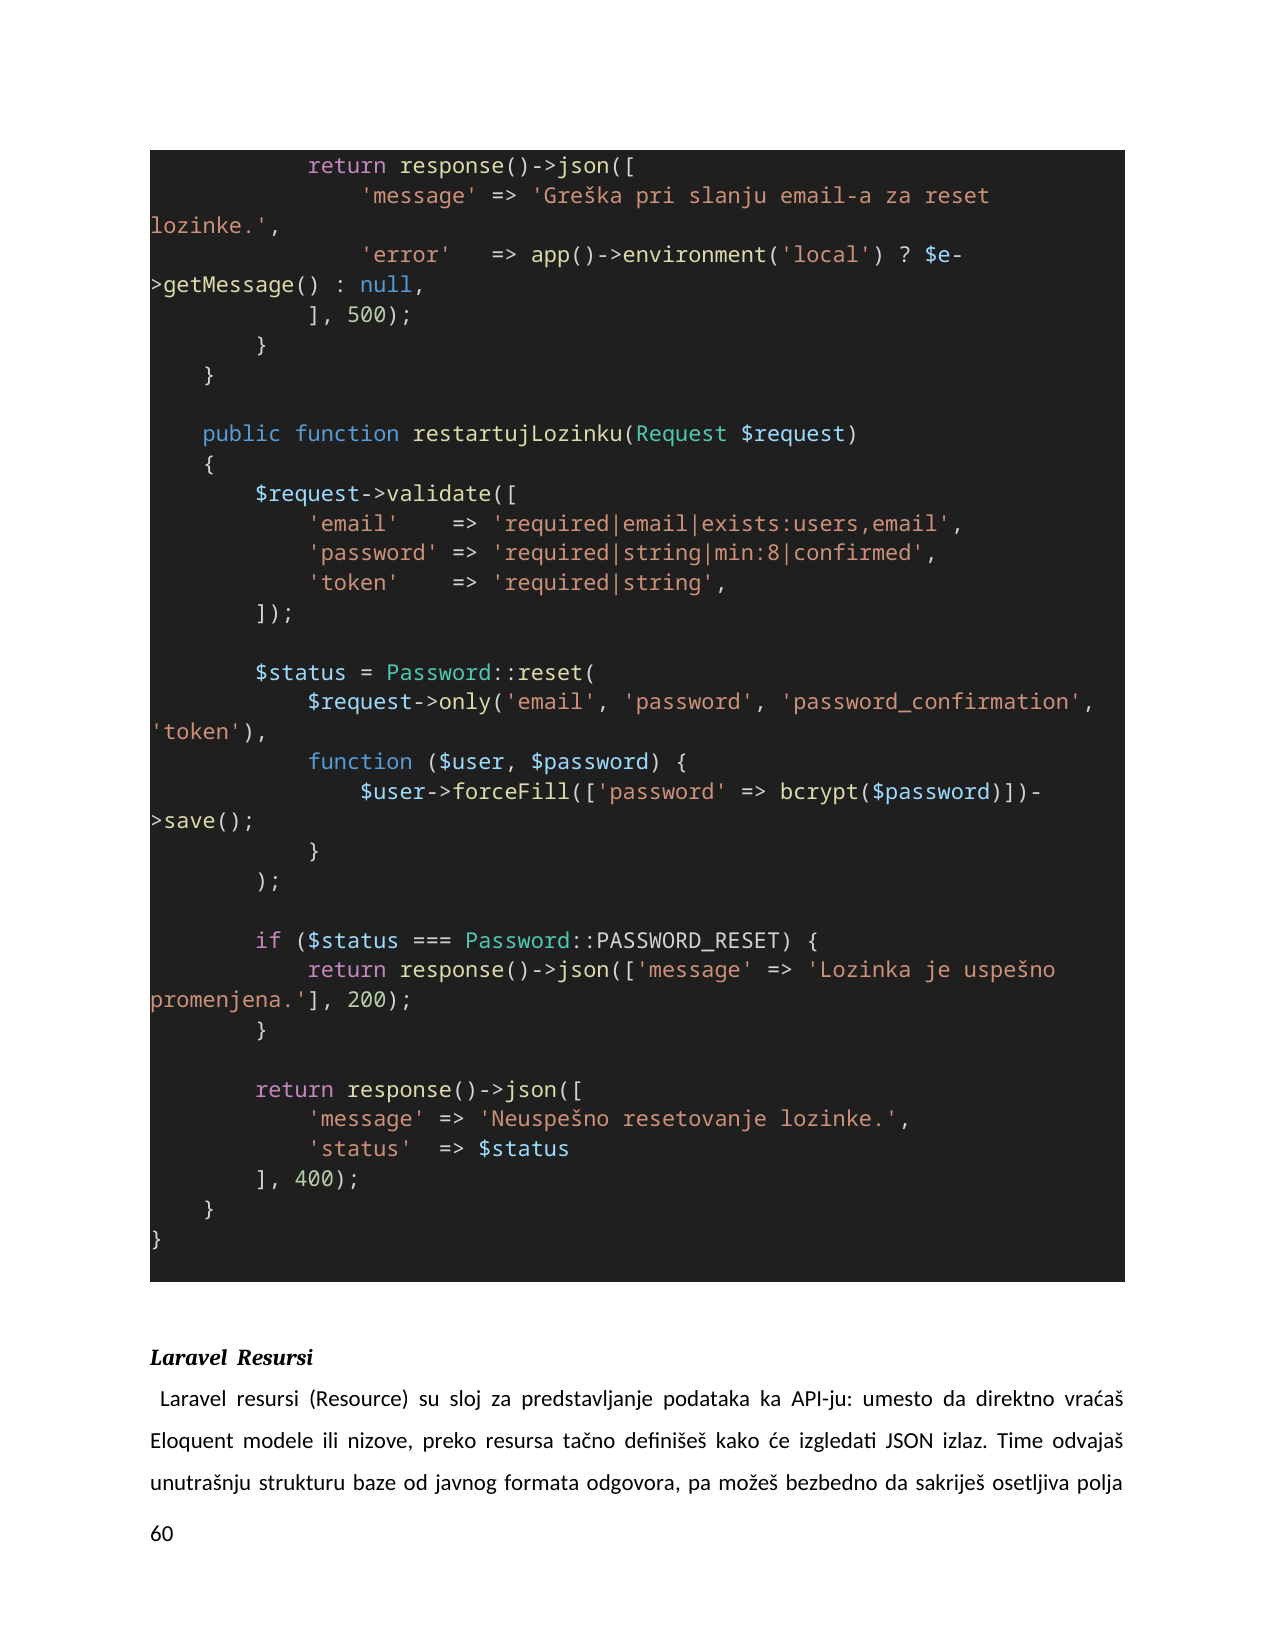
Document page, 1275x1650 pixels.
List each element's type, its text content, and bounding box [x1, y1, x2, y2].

text return response()->json(['message' => 'Lozinka je uspešno promenjena.'], 200); [150, 954, 1125, 1014]
text 'message' => 'Greška pri slanju email-a za reset lozinke.', [150, 180, 1125, 239]
text } [150, 1222, 1125, 1252]
text public function restartujLozinku(Request $request) [150, 418, 1125, 448]
text 'message' => 'Neuspešno resetovanje lozinke.', [150, 1103, 1125, 1133]
text 'token' => 'required|string', [150, 567, 1125, 597]
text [150, 1384, 1125, 1496]
text 'password' => 'required|string|min:8|confirmed', [150, 537, 1125, 567]
text function ($user, $password) { [150, 746, 1125, 776]
text return response()->json([ [150, 1073, 1125, 1103]
text 'error' => app()->environment('local') ? $e->getMessage() : null, [150, 239, 1125, 299]
text ], 400); [150, 1163, 1125, 1193]
text } [150, 329, 1125, 358]
text } [150, 358, 1125, 388]
text } [150, 1014, 1125, 1044]
text $user->forceFill(['password' => bcrypt($password)])->save(); [150, 776, 1125, 835]
text ); [150, 865, 1125, 895]
text } [150, 1193, 1125, 1222]
text $request->only('email', 'password', 'password_confirmation', 'token'), [150, 686, 1125, 746]
text 'status' => $status [150, 1133, 1125, 1163]
text $request->validate([ [150, 478, 1125, 507]
text $status = Password::reset( [150, 656, 1125, 686]
subtitle Laravel Resursi [150, 1345, 1125, 1371]
text { [150, 448, 1125, 478]
text } [150, 835, 1125, 865]
text return response()->json([ [150, 150, 1125, 180]
text ]); [150, 597, 1125, 627]
text 'email' => 'required|email|exists:users,email', [150, 507, 1125, 537]
text ], 500); [150, 299, 1125, 329]
text if ($status === Password::PASSWORD_RESET) { [150, 924, 1125, 954]
